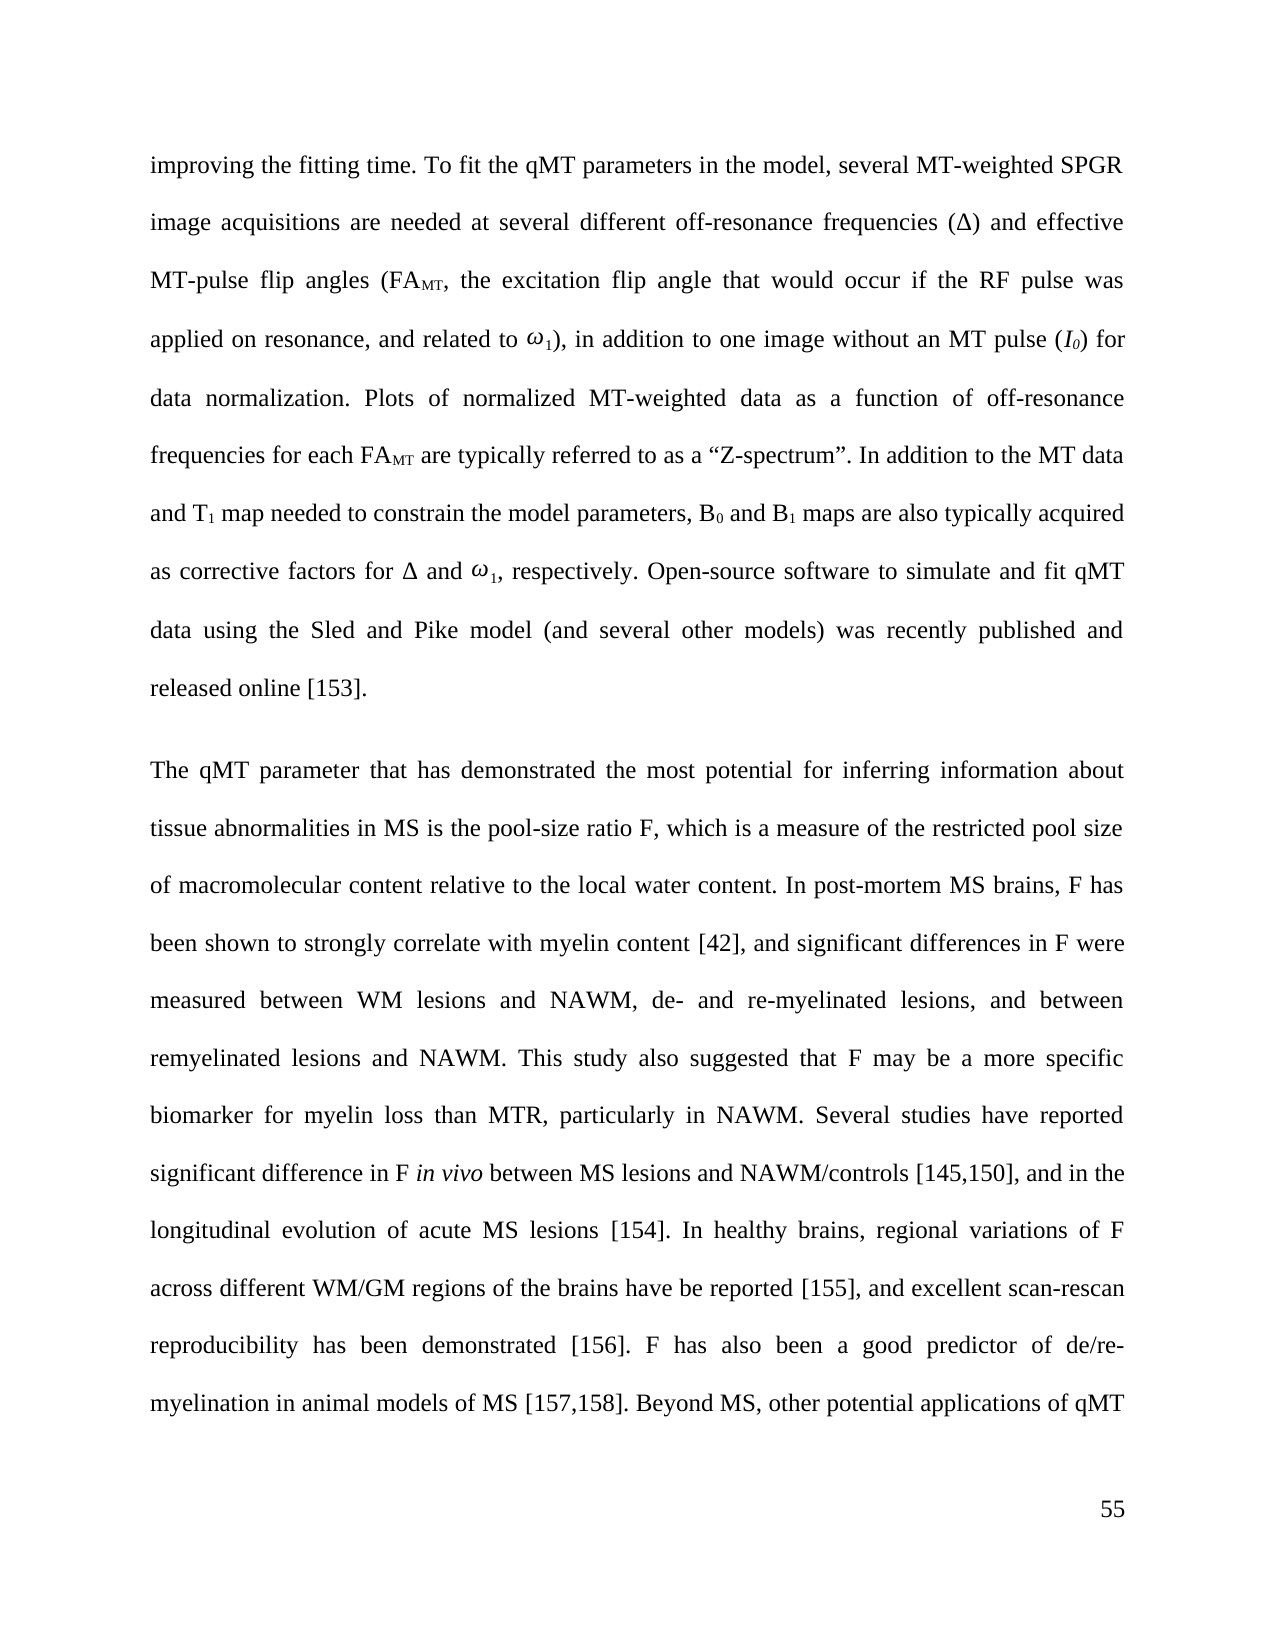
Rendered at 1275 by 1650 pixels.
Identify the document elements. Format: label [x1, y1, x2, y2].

text [150, 755, 1125, 1416]
text [150, 150, 1125, 701]
